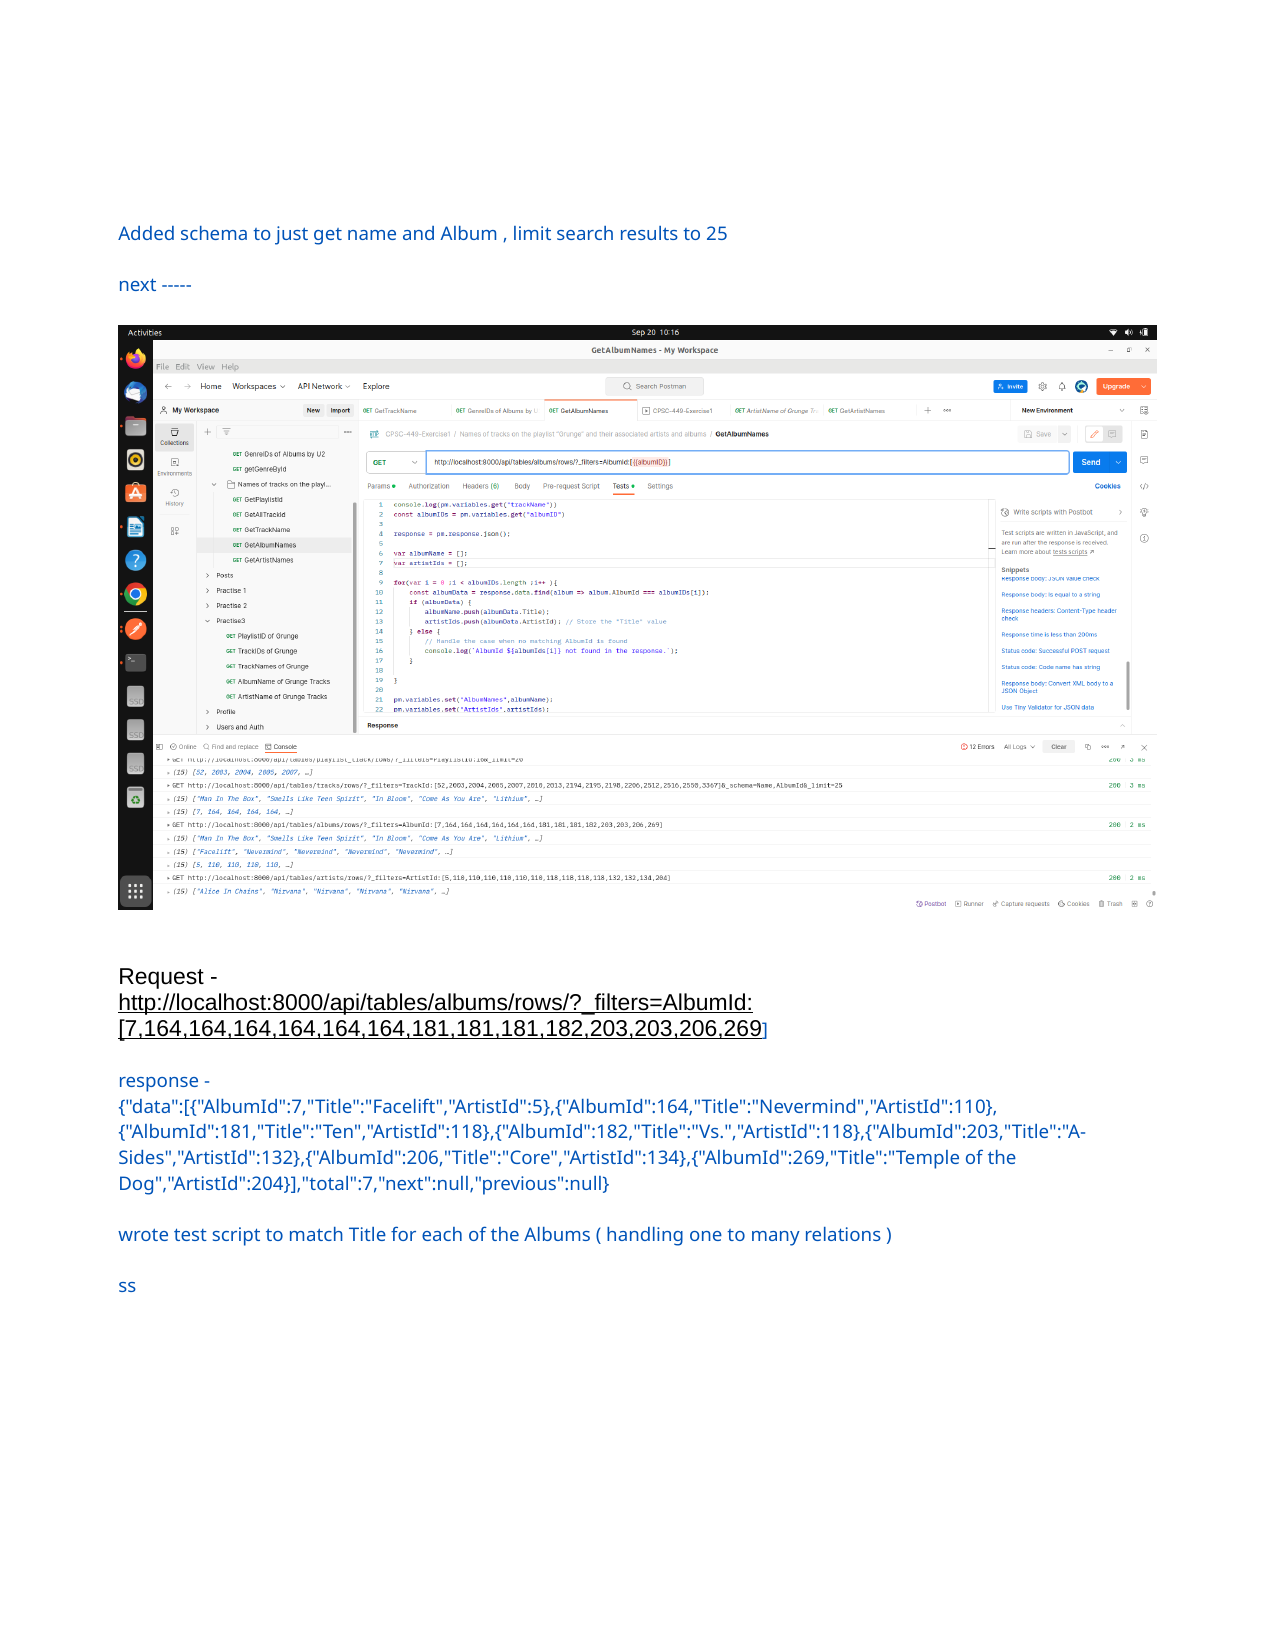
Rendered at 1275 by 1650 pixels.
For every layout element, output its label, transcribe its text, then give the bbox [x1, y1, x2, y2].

text Request - http://localhost:8000/api/tables/albums/rows/?_filters=AlbumId:[7,164,164,164,164,164,164,181,181,181,182,203,203,206,269] response - {"data":[{"AlbumId":7,"Title":"Facelift","ArtistId":5},{"AlbumId":164,"Title":"Nevermind","ArtistId":110},{"AlbumId":181,"Title":"Ten","ArtistId":118},{"AlbumId":182,"Title":"Vs.","ArtistId":118},{"AlbumId":203,"Title":"A-Sides","ArtistId":132},{"AlbumId":206,"Title":"Core","ArtistId":134},{"AlbumId":269,"Title":"Temple of the Dog","ArtistId":204}],"total":7,"next":null,"previous":null} wrote test script to match Title for each of the Albums ( handling one to many relations ) ss [118, 910, 1157, 1297]
text Added schema to just get name and Album , limit search results to 25 next ----- [118, 169, 1157, 325]
picture [118, 325, 1157, 910]
